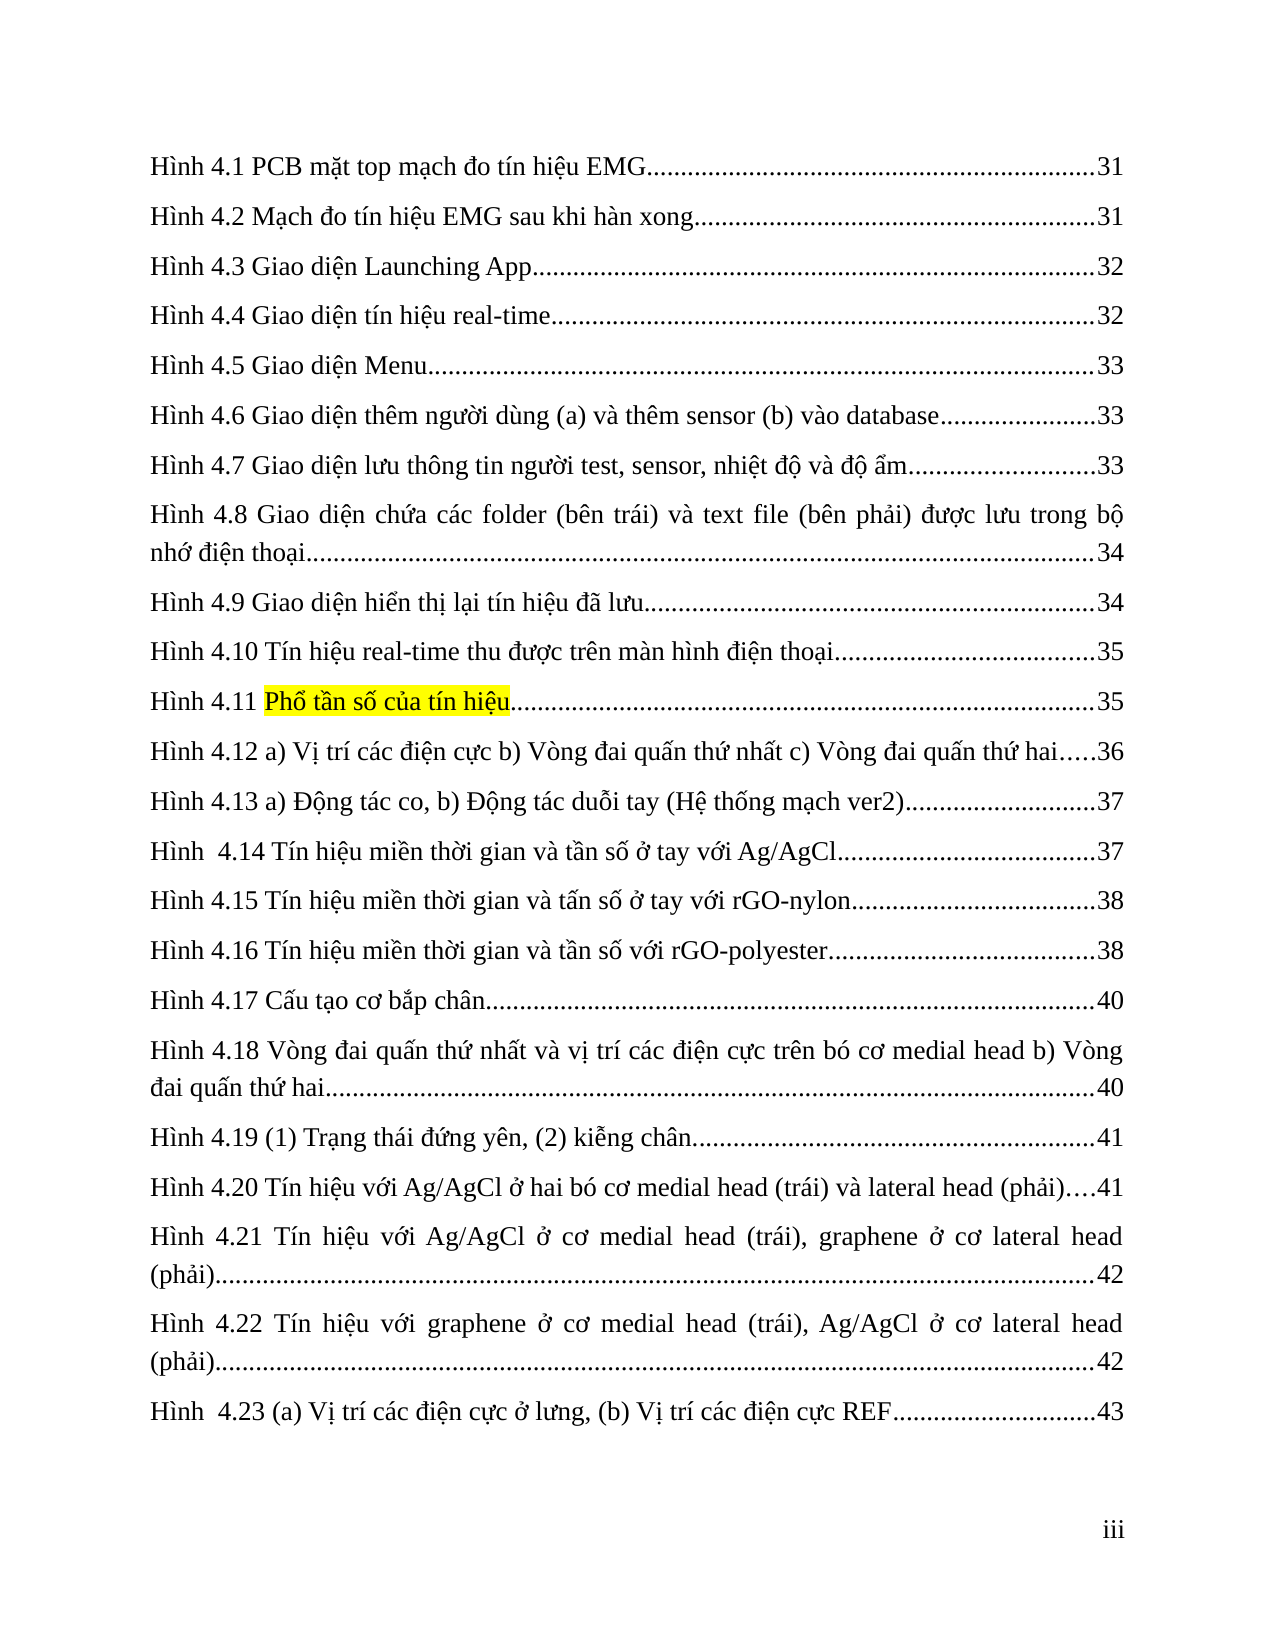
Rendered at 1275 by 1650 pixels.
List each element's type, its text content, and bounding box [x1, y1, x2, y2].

text Hình 4.20 Tín hiệu với Ag/AgCl ở hai bó cơ medial head (trái) và lateral head (phải) 41 [150, 1171, 1125, 1202]
text Hình 4.16 Tín hiệu miền thời gian và tần số với rGO-polyester 38 [150, 934, 1125, 965]
text Hình 4.17 Cấu tạo cơ bắp chân 40 [150, 984, 1125, 1015]
text Hình 4.19 (1) Trạng thái đứng yên, (2) kiễng chân. 41 [150, 1121, 1125, 1152]
text Hình 4.13 a) Động tác co, b) Động tác duỗi tay (Hệ thống mạch ver2) 37 [150, 785, 1125, 816]
text Hình 4.8 Giao diện chứa các folder (bên trái) và text file (bên phải) được lưu trong bộ nhớ điện thoại 34 [150, 498, 1125, 567]
text Hình 4.2 Mạch đo tín hiệu EMG sau khi hàn xong 31 [150, 200, 1125, 231]
text Hình 4.11 Phổ tần số của tín hiệu 35 [150, 685, 264, 716]
text Hình 4.6 Giao diện thêm người dùng (a) và thêm sensor (b) vào database 33 [150, 399, 1125, 430]
text Hình 4.5 Giao diện Menu 33 [150, 349, 1125, 380]
text Hình 4.4 Giao diện tín hiệu real-time 32 [150, 299, 1125, 331]
text Hình 4.22 Tín hiệu với graphene ở cơ medial head (trái), Ag/AgCl ở cơ lateral head (phải) 42 [150, 1307, 1125, 1376]
text Hình 4.7 Giao diện lưu thông tin người test, sensor, nhiệt độ và độ ẩm 33 [150, 449, 1125, 480]
text Hình 4.23 (a) Vị trí các điện cực ở lưng, (b) Vị trí các điện cực REF 43 [150, 1394, 1125, 1426]
text Hình 4.10 Tín hiệu real-time thu được trên màn hình điện thoại 35 [150, 635, 1125, 667]
text Hình 4.18 Vòng đai quấn thứ nhất và vị trí các điện cực trên bó cơ medial head b) Vòng đai quấn thứ hai 40 [150, 1034, 1125, 1102]
text Hình 4.12 a) Vị trí các điện cực b) Vòng đai quấn thứ nhất c) Vòng đai quấn thứ hai 36 [150, 735, 1125, 766]
text Hình 4.3 Giao diện Launching App 32 [150, 249, 1125, 281]
text Hình 4.21 Tín hiệu với Ag/AgCl ở cơ medial head (trái), graphene ở cơ lateral head (phải) 42 [150, 1220, 1125, 1289]
text Hình 4.9 Giao diện hiển thị lại tín hiệu đã lưu 34 [150, 586, 1125, 617]
text Hình 4.1 PCB mặt top mạch đo tín hiệu EMG 31 [150, 150, 1125, 181]
text Hình 4.15 Tín hiệu miền thời gian và tấn số ở tay với rGO-nylon 38 [150, 884, 1125, 916]
text Hình 4.14 Tín hiệu miền thời gian và tần số ở tay với Ag/AgCl 37 [150, 834, 1125, 866]
text Hình 4.11 Phổ tần số của tín hiệu 35 [510, 685, 1125, 716]
